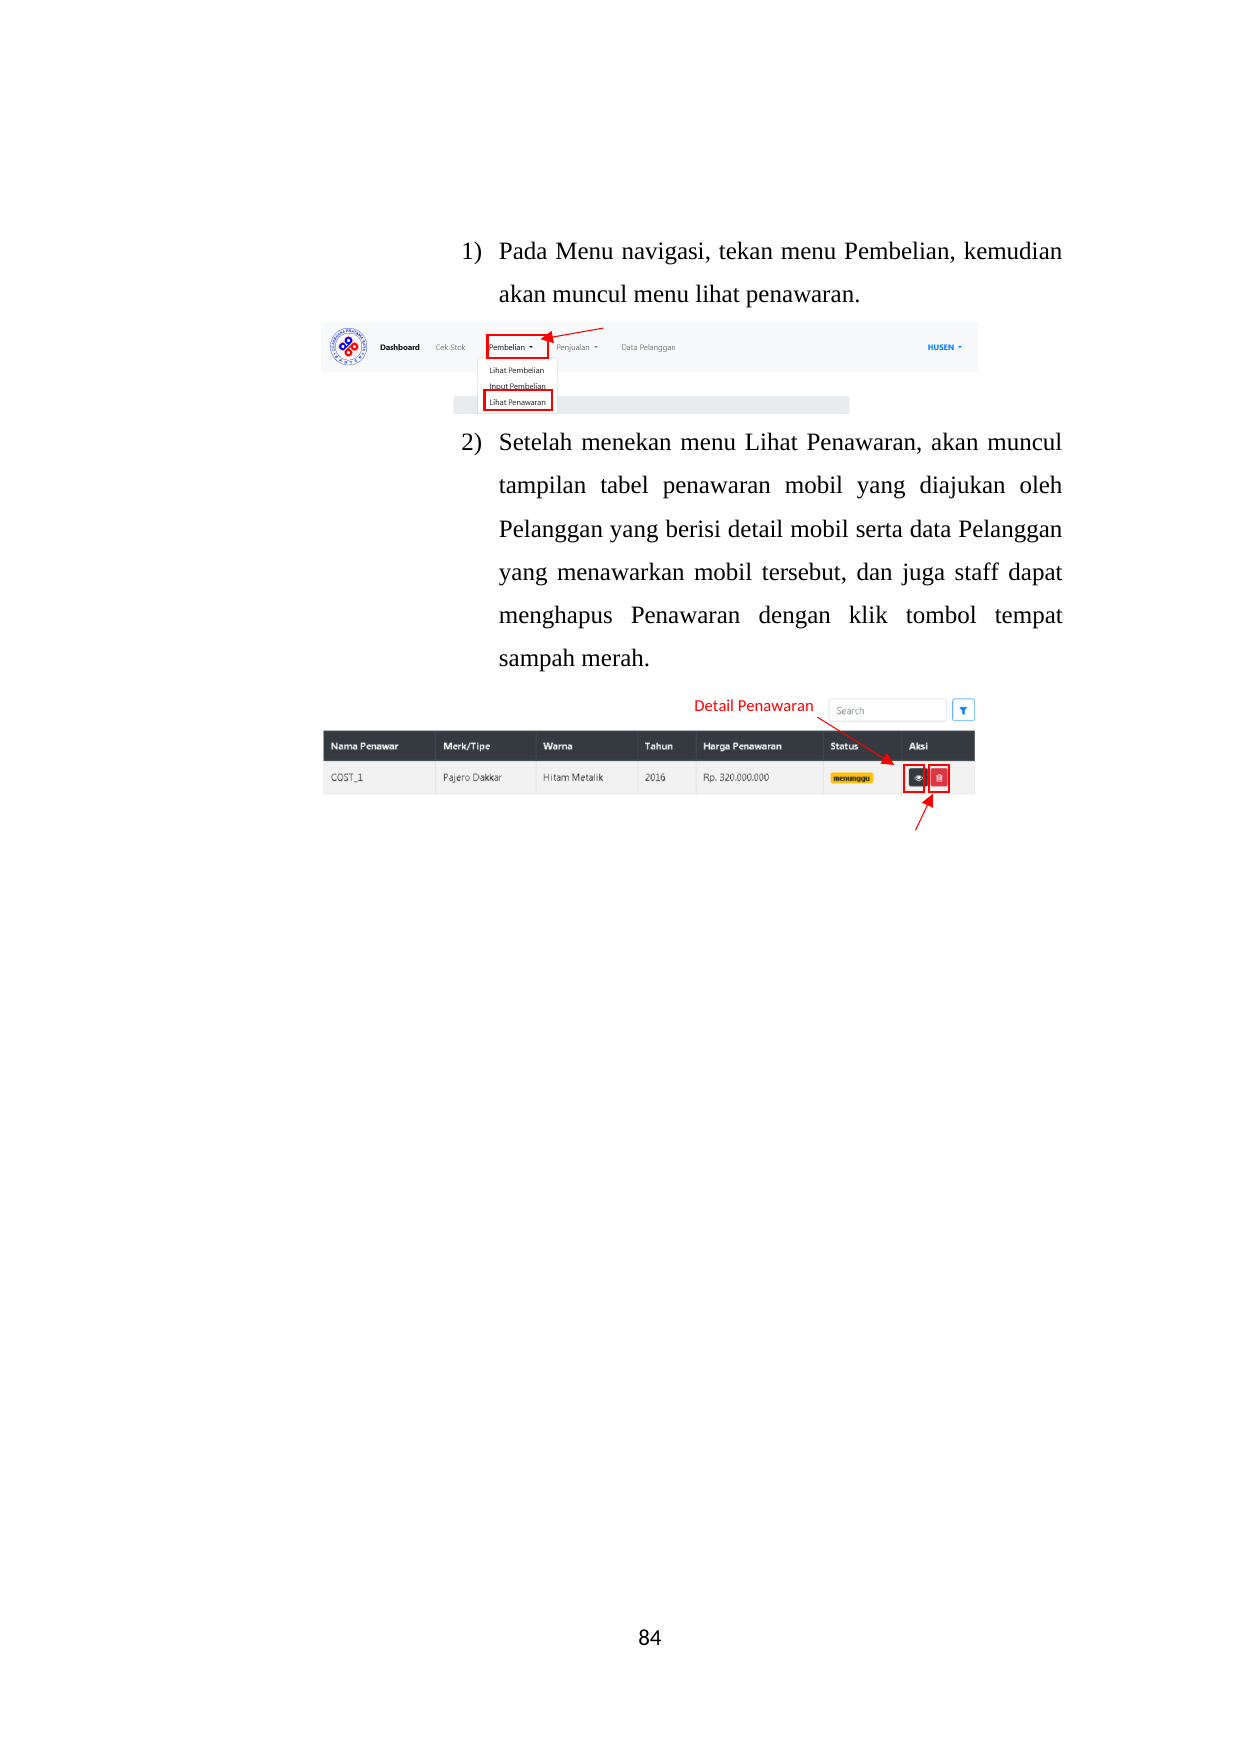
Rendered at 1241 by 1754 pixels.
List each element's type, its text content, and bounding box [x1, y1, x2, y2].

picture [930, 766, 948, 791]
list Setelah menekan menu Lihat Penawaran, akan muncul tampilan tabel penawaran mobil yang diajukan oleh Pelanggan yang berisi detail mobil serta data Pelanggan yang menawarkan mobil tersebut, dan juga staff dapat menghapus Penawaran dengan klik tombol tempat sampah merah. [461, 427, 1063, 672]
picture [321, 686, 979, 807]
list Pada Menu navigasi, tekan menu Pembelian, kemudian akan muncul menu lihat penawaran. [461, 236, 1063, 308]
picture [321, 322, 979, 414]
